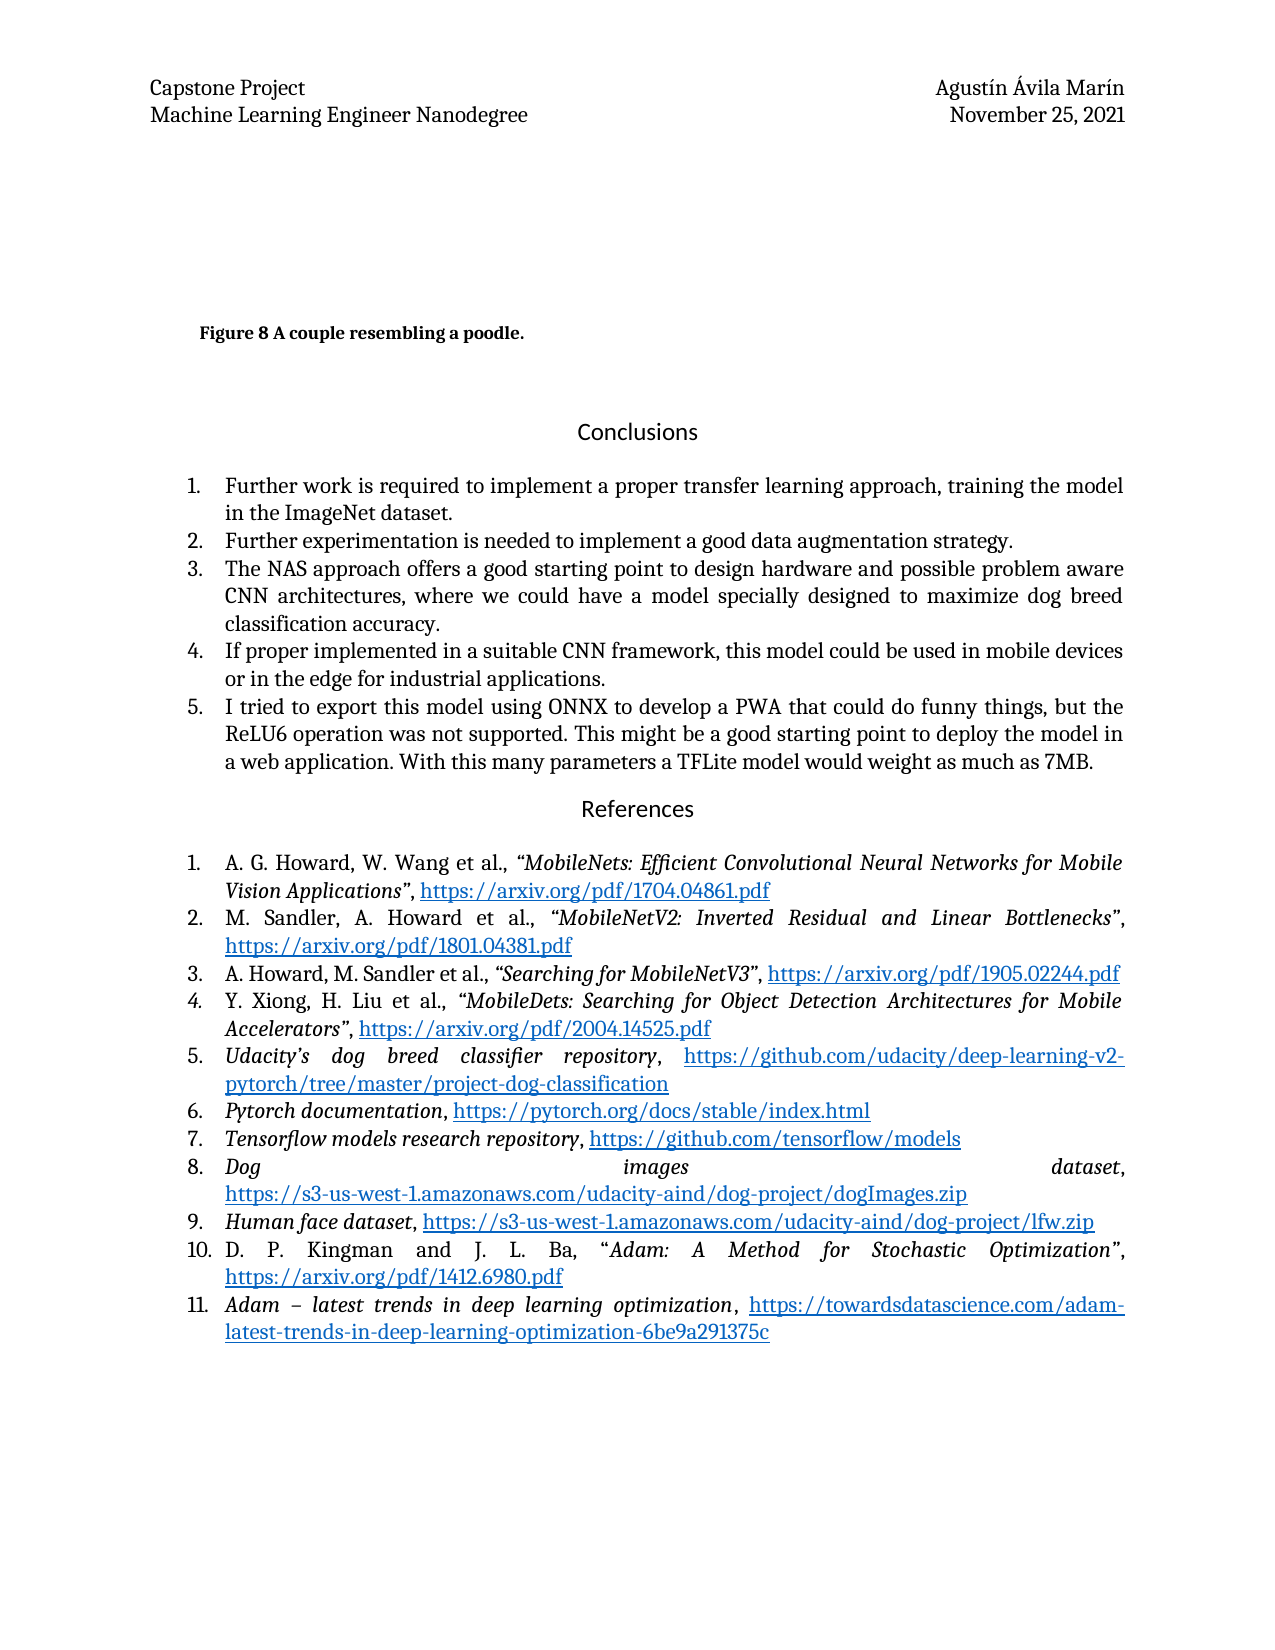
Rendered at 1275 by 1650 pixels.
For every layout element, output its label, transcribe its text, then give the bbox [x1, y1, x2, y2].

list Dog images dataset, https://s3-us-west-1.amazonaws.com/udacity-aind/dog-project/dogImages.zip [187, 1153, 1125, 1207]
list Udacity’s dog breed classifier repository, https://github.com/udacity/deep-learning-v2-pytorch/tree/master/project-dog-classification [187, 1043, 1125, 1097]
list A. Howard, M. Sandler et al., “Searching for MobileNetV3”, https://arxiv.org/pdf/1905.02244.pdf [187, 960, 1125, 987]
list D. P. Kingman and J. L. Ba, “Adam: A Method for Stochastic Optimization”, https://arxiv.org/pdf/1412.6980.pdf [187, 1236, 1125, 1290]
list The NAS approach offers a good starting point to design hardware and possible problem aware CNN architectures, where we could have a model specially designed to maximize dog breed classification accuracy. [187, 555, 1125, 637]
list M. Sandler, A. Howard et al., “MobileNetV2: Inverted Residual and Linear Bottlenecks”, https://arxiv.org/pdf/1801.04381.pdf [187, 905, 1125, 959]
list Y. Xiong, H. Liu et al., “MobileDets: Searching for Object Detection Architectures for Mobile Accelerators”, https://arxiv.org/pdf/2004.14525.pdf [187, 988, 1125, 1042]
subtitle References [150, 793, 1125, 823]
list A. G. Howard, W. Wang et al., “MobileNets: Efficient Convolutional Neural Networks for Mobile Vision Applications”, https://arxiv.org/pdf/1704.04861.pdf [187, 850, 1125, 904]
subtitle Conclusions [150, 416, 1125, 446]
list Human face dataset, https://s3-us-west-1.amazonaws.com/udacity-aind/dog-project/lfw.zip [187, 1209, 1125, 1235]
list Further experimentation is needed to implement a good data augmentation strategy. [187, 528, 1125, 554]
list Tensorflow models research repository, https://github.com/tensorflow/models [187, 1126, 1125, 1152]
list Adam – latest trends in deep learning optimization, https://towardsdatascience.com/adam-latest-trends-in-deep-learning-optimization-6be9a291375c [187, 1292, 1125, 1346]
list Pytorch documentation, https://pytorch.org/docs/stable/index.html [187, 1098, 1125, 1125]
list I tried to export this model using ONNX to develop a PWA that could do funny things, but the ReLU6 operation was not supported. This might be a good starting point to deploy the model in a web application. With this many parameters a TFLite model would weight as much as 7MB. [187, 693, 1125, 775]
list Further work is required to implement a proper transfer learning approach, training the model in the ImageNet dataset. [187, 473, 1125, 527]
list If proper implemented in a suitable CNN framework, this model could be used in mobile devices or in the edge for industrial applications. [187, 638, 1125, 692]
